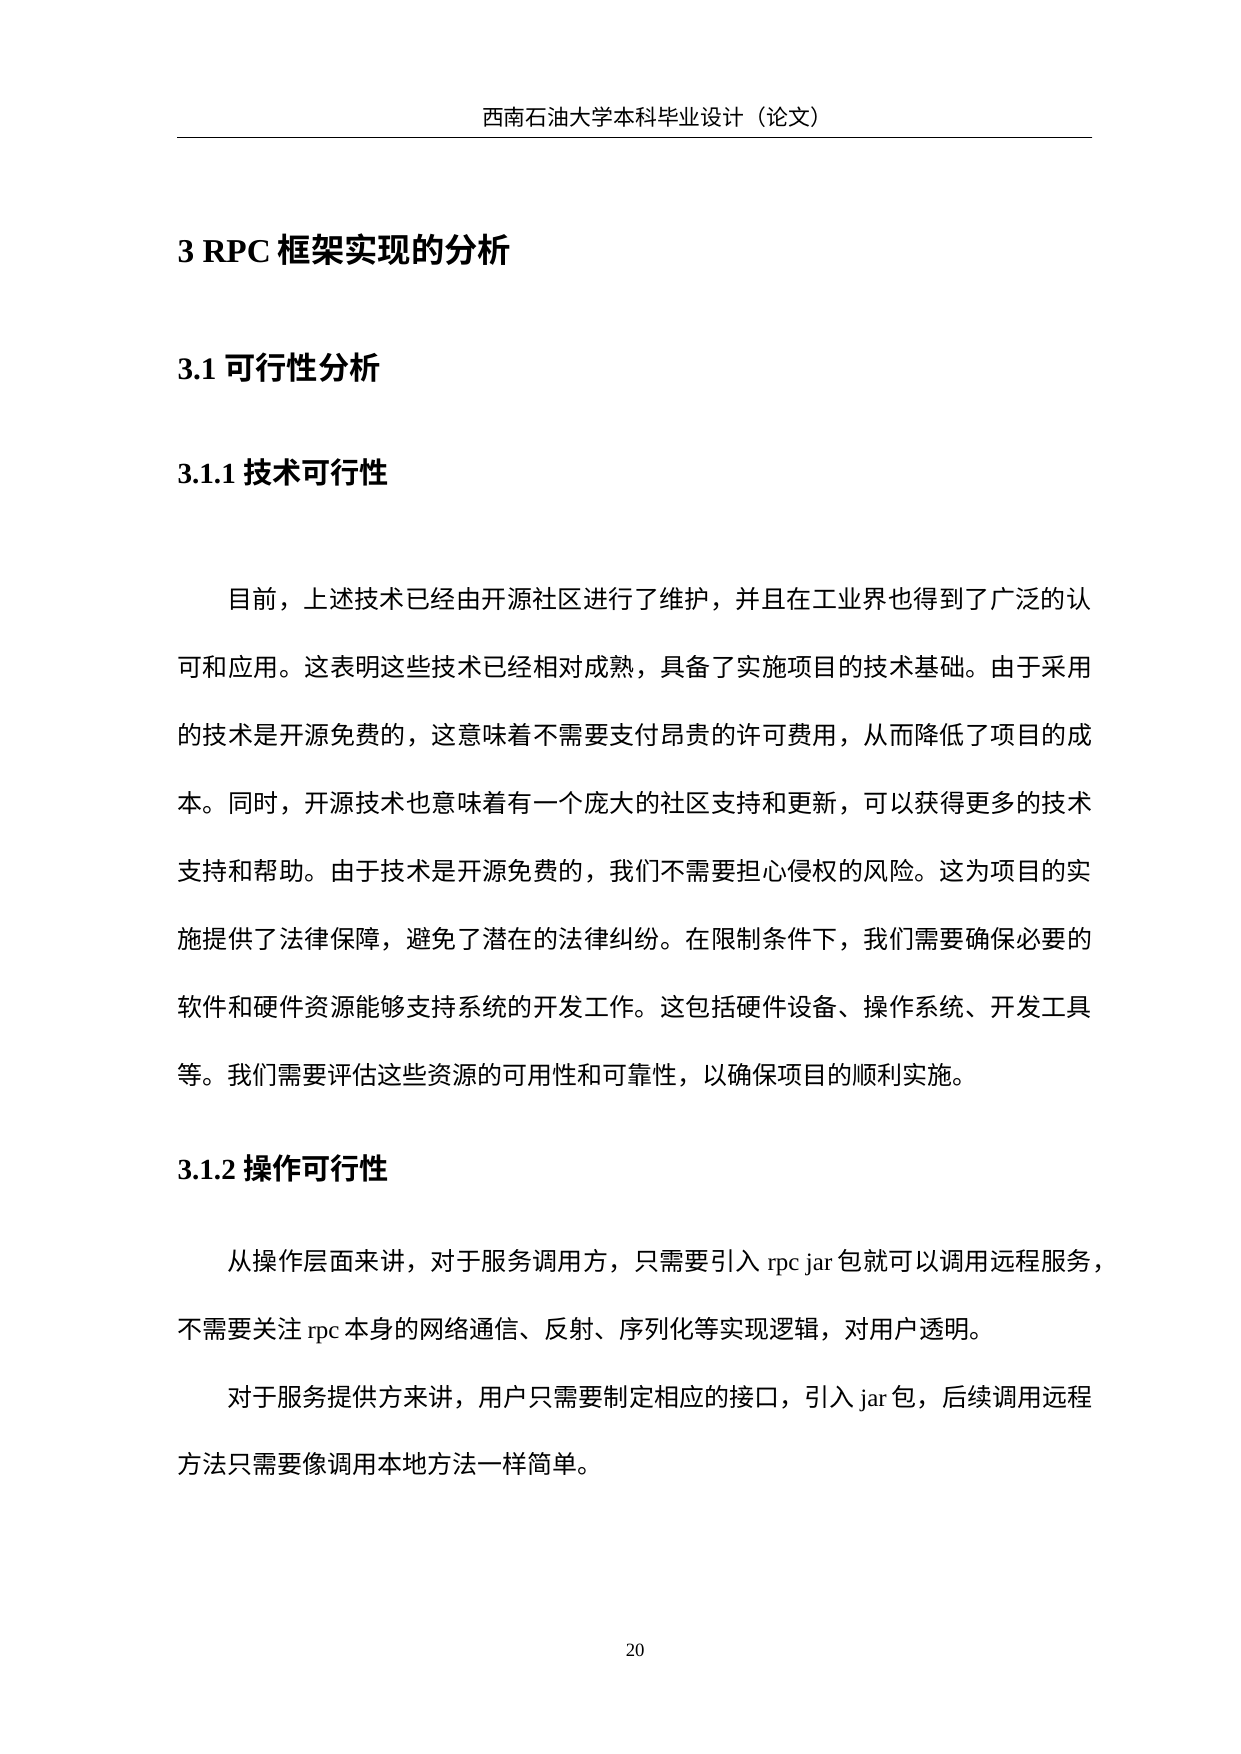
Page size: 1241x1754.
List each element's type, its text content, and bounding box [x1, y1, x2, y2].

text 目前，上述技术已经由开源社区进行了维护，并且在工业界也得到了广泛的认可和应用。这表明这些技术已经相对成熟，具备了实施项目的技术基础。由于采用的技术是开源免费的，这意味着不需要支付昂贵的许可费用，从而降低了项目的成本。同时，开源技术也意味着有一个庞大的社区支持和更新，可以获得更多的技术支持和帮助。由于技术是开源免费的，我们不需要担心侵权的风险。这为项目的实施提供了法律保障，避免了潜在的法律纠纷。在限制条件下，我们需要确保必要的软件和硬件资源能够支持系统的开发工作。这包括硬件设备、操作系统、开发工具等。我们需要评估这些资源的可用性和可靠性，以确保项目的顺利实施。 [177, 564, 1092, 1107]
subtitle 可行性分析 [177, 332, 1092, 400]
subtitle RPC框架实现的分析 [177, 214, 1092, 282]
subtitle 技术可行性 [177, 437, 1092, 505]
subtitle 操作可行性 [177, 1132, 1092, 1200]
text 从操作层面来讲，对于服务调用方，只需要引入rpc jar包就可以调用远程服务，不需要关注rpc本身的网络通信、反射、序列化等实现逻辑，对用户透明。 [177, 1225, 1092, 1361]
text 对于服务提供方来讲，用户只需要制定相应的接口，引入jar包，后续调用远程方法只需要像调用本地方法一样简单。 [177, 1361, 1092, 1497]
